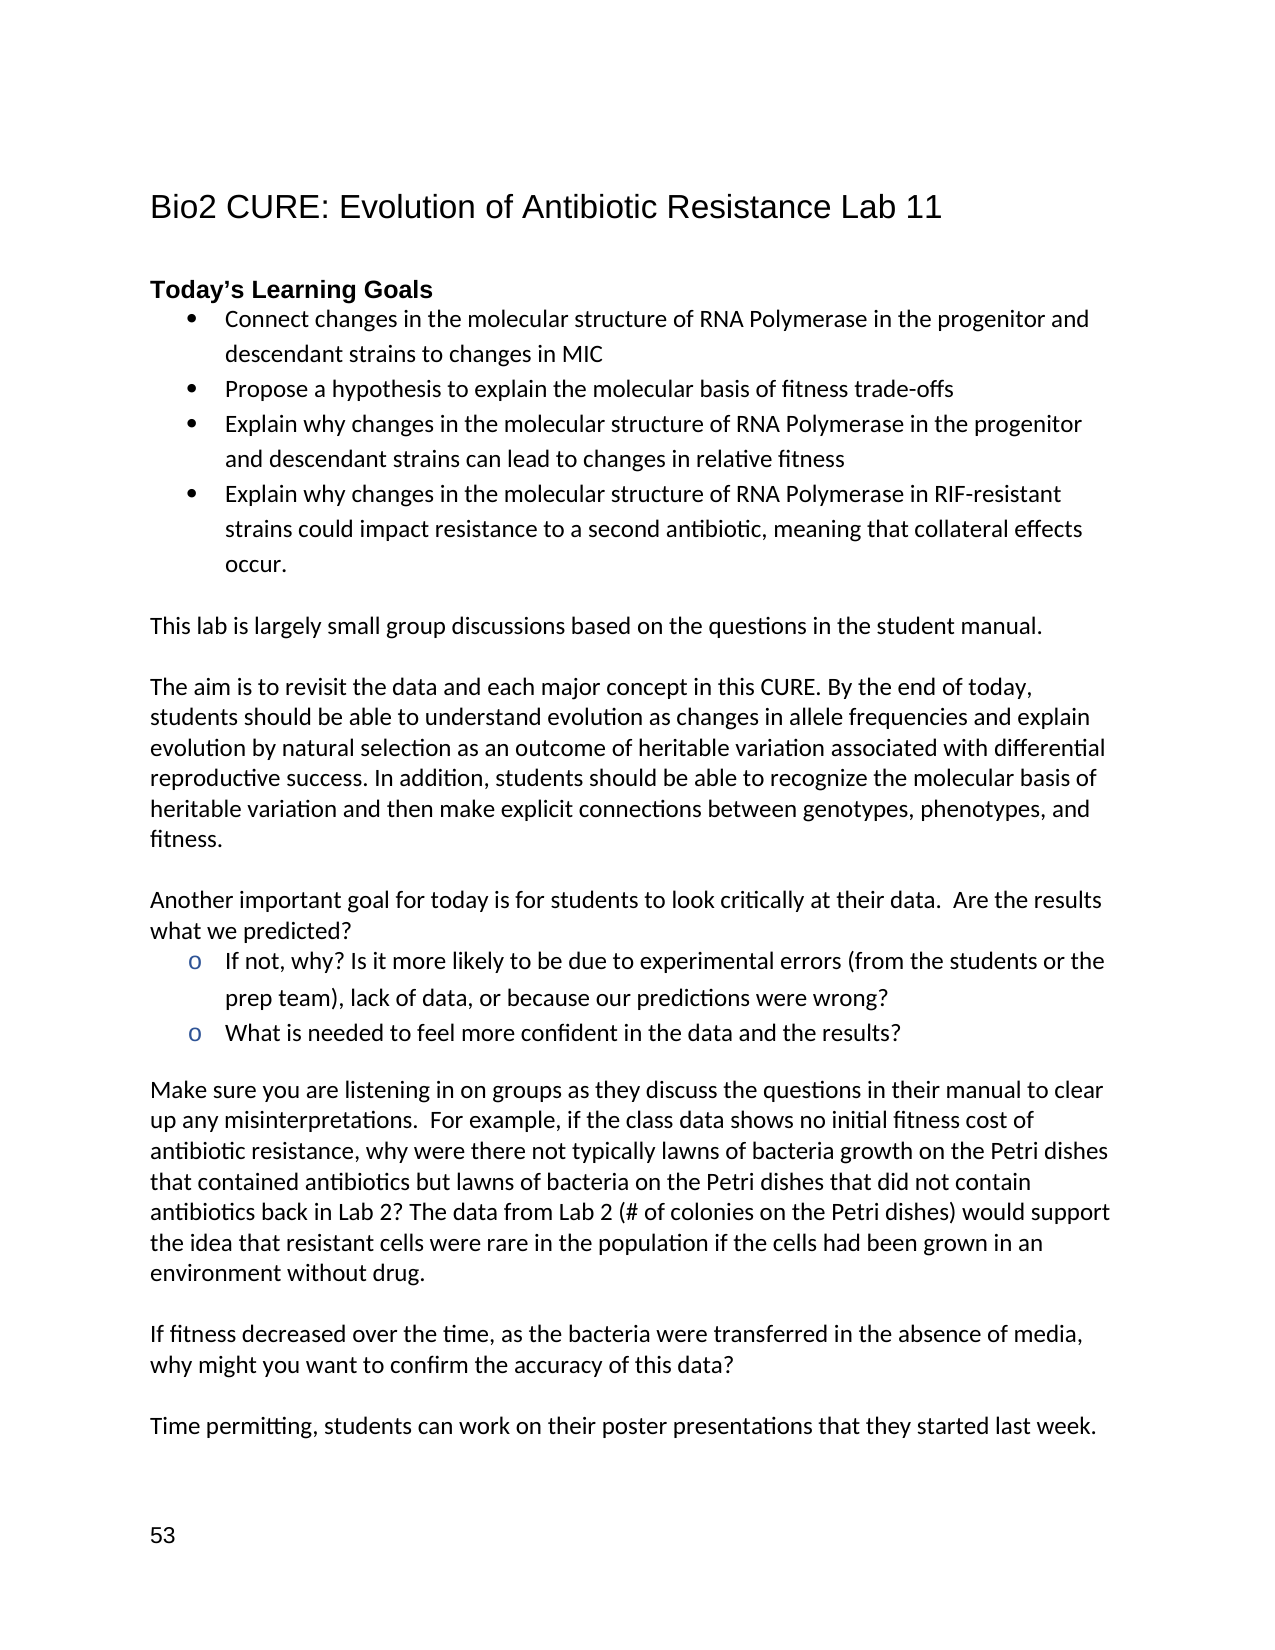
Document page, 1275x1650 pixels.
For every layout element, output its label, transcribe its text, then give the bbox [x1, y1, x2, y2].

text If fitness decreased over the time, as the bacteria were transferred in the absence of media, why might you want to confirm the accuracy of this data? [150, 1318, 1125, 1379]
text Time permitting, students can work on their poster presentations that they started last week. [150, 1410, 1125, 1440]
text Make sure you are listening in on groups as they discuss the questions in their manual to clear up any misinterpretations. For example, if the class data shows no initial fitness cost of antibiotic resistance, why were there not typically lawns of bacteria growth on the Petri dishes that contained antibiotics but lawns of bacteria on the Petri dishes that did not contain antibiotics back in Lab 2? The data from Lab 2 (# of colonies on the Petri dishes) would support the idea that resistant cells were rare in the population if the cells had been grown in an environment without drug. [150, 1074, 1125, 1288]
list Explain why changes in the molecular structure of RNA Polymerase in RIF-resistant strains could impact resistance to a second antibiotic, meaning that collateral effects occur. [187, 478, 1125, 579]
text Another important goal for today is for students to look critically at their data. Are the results what we predicted? [150, 884, 1125, 946]
text Today’s Learning Goals [150, 275, 1125, 303]
list Propose a hypothesis to explain the molecular basis of fitness trade-offs [187, 373, 1125, 404]
list Explain why changes in the molecular structure of RNA Polymerase in the progenitor and descendant strains can lead to changes in relative fitness [187, 408, 1125, 474]
subtitle Bio2 CURE: Evolution of Antibiotic Resistance Lab 11 [150, 187, 1125, 226]
text The aim is to revisit the data and each major concept in this CURE. By the end of today, students should be able to understand evolution as changes in allele frequencies and explain evolution by natural selection as an outcome of heritable variation associated with differential reproductive success. In addition, students should be able to recognize the molecular basis of heritable variation and then make explicit connections between genotypes, phenotypes, and fitness. [150, 671, 1125, 854]
list Connect changes in the molecular structure of RNA Polymerase in the progenitor and descendant strains to changes in MIC [187, 303, 1125, 369]
text This lab is largely small group discussions based on the questions in the student manual. [150, 610, 1125, 640]
list If not, why? Is it more likely to be due to experimental errors (from the students or the prep team), lack of data, or because our predictions were wrong? [187, 946, 1125, 1012]
list What is needed to feel more confident in the data and the results? [187, 1017, 1125, 1048]
